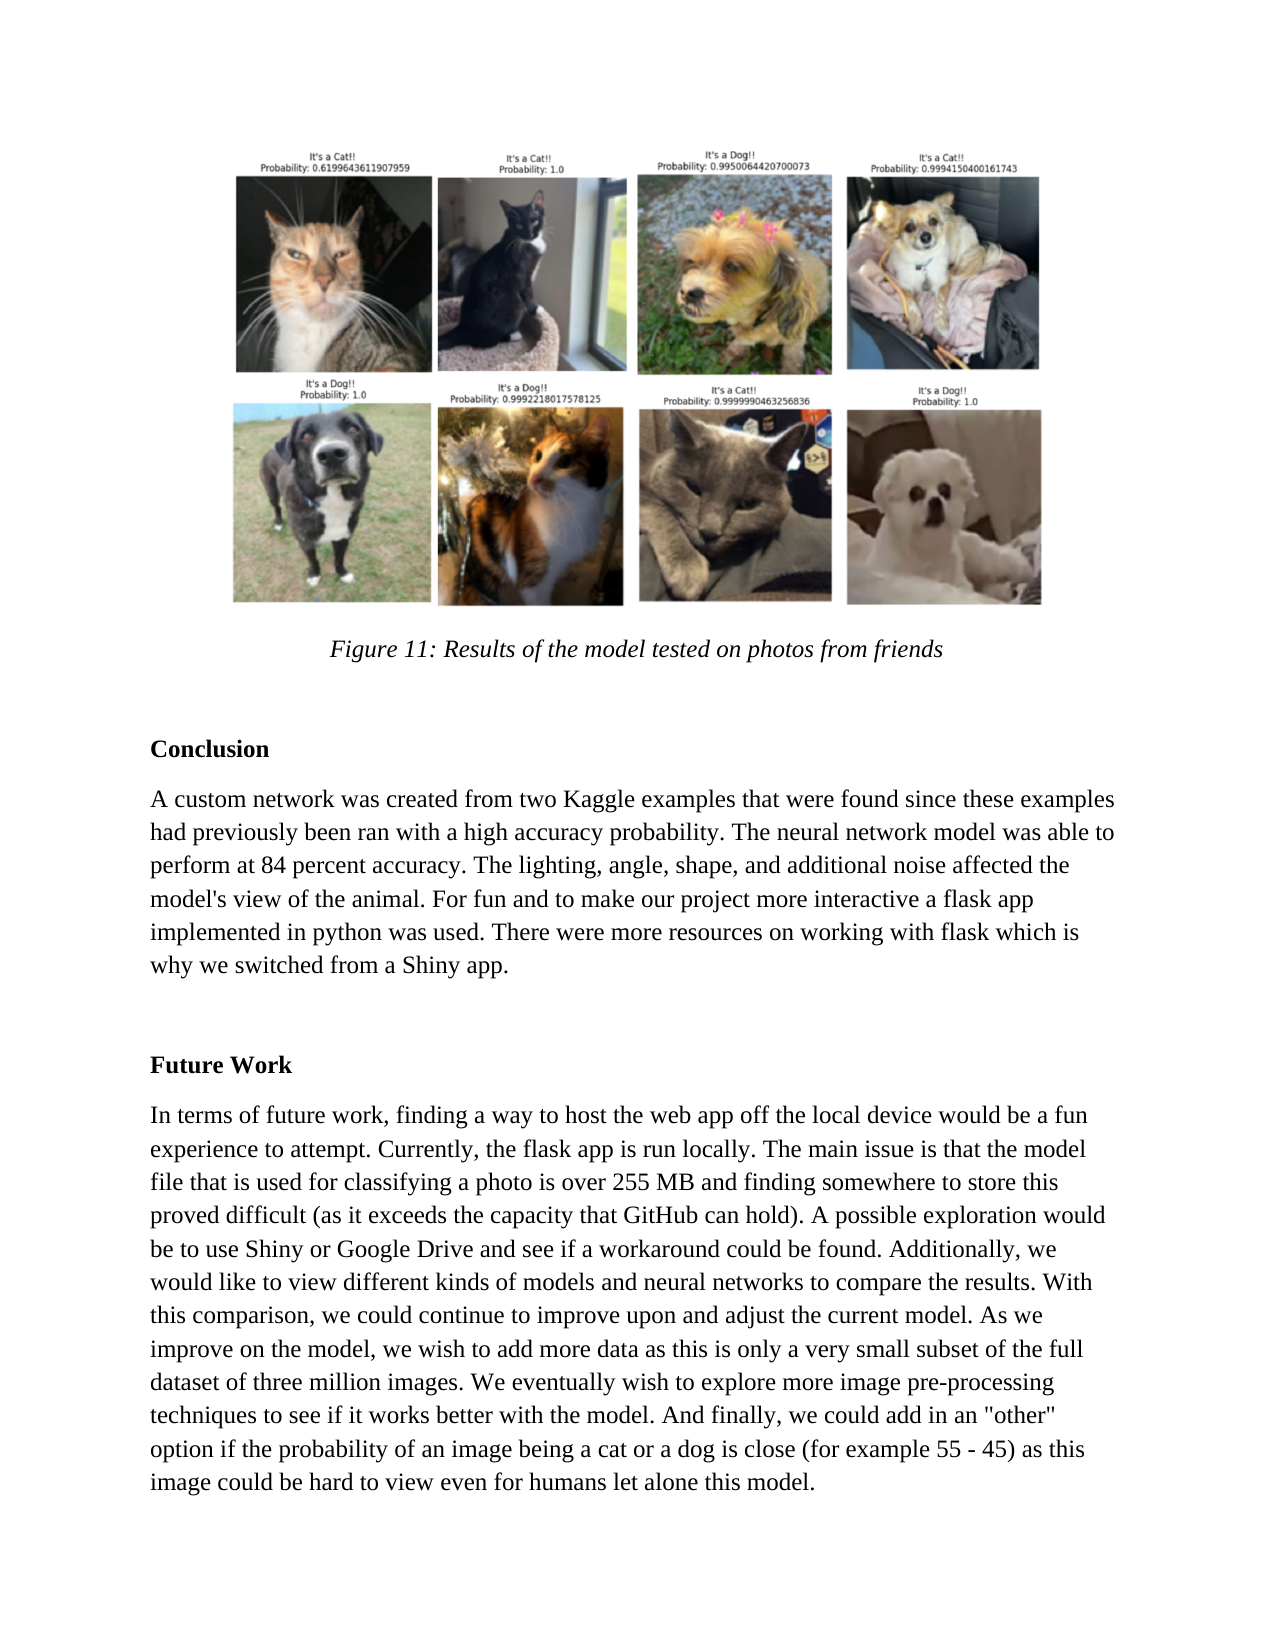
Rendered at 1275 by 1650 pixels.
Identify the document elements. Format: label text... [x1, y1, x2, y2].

text Conclusion [150, 734, 1125, 763]
text A custom network was created from two Kaggle examples that were found since these examples had previously been ran with a high accuracy probability. The neural network model was able to perform at 84 percent accuracy. The lighting, angle, shape, and additional noise affected the model's view of the animal. For fun and to make our project more interactive a flask app implemented in python was used. There were more resources on working with flask which is why we switched from a Shiny app. [150, 784, 1125, 979]
text Figure 11: Results of the model tested on photos from friends [150, 634, 1125, 663]
text Future Work [150, 1051, 1125, 1079]
text In terms of future work, finding a way to host the web app off the local device would be a fun experience to attempt. Currently, the flask app is run locally. The main issue is that the model file that is used for classifying a photo is over 255 MB and finding somewhere to store this proved difficult (as it exceeds the capacity that GitHub can hold). A possible exploration would be to use Shiny or Google Drive and see if a workaround could be found. Additionally, we would like to view different kinds of models and neural networks to compare the results. With this comparison, we could continue to improve upon and adjust the current model. As we improve on the model, we wish to add more data as this is only a very small subset of the full dataset of three million images. We eventually wish to explore more image pre-processing techniques to see if it works better with the model. And finally, we could add in an "other" option if the probability of an image being a cat or a dog is close (for example 55 - 45) as this image could be hard to view even for humans let alone this model. [150, 1101, 1125, 1496]
